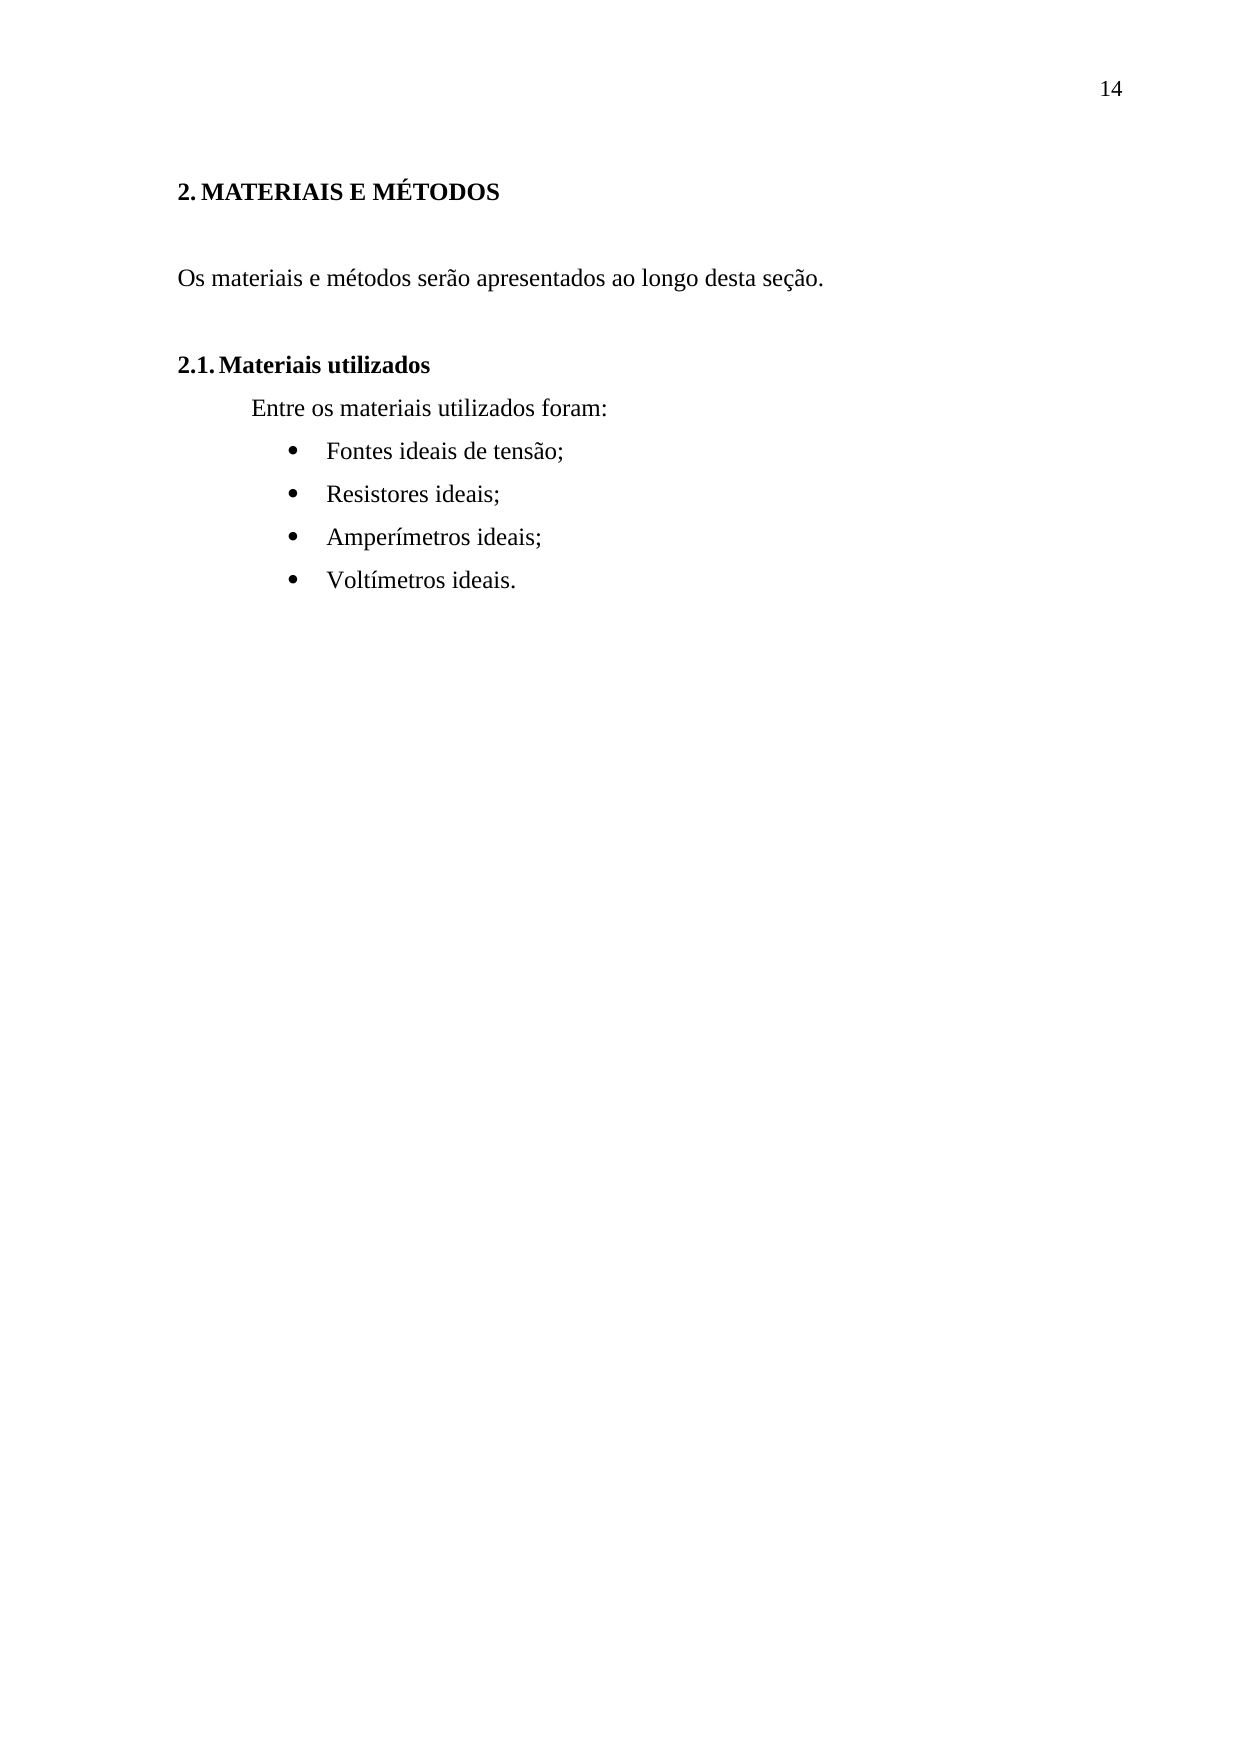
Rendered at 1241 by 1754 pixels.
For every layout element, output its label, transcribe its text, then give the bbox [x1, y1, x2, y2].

list Fontes ideais de tensão; [288, 436, 1122, 465]
list Resistores ideais; [288, 479, 1122, 508]
subtitle Materiais utilizados [177, 350, 1122, 378]
list Voltímetros ideais. [288, 565, 1122, 594]
list Amperímetros ideais; [288, 522, 1122, 551]
text Entre os materiais utilizados foram: [177, 393, 1122, 422]
text Os materiais e métodos serão apresentados ao longo desta seção. [177, 263, 1122, 292]
subtitle MATERIAIS E MÉTODOS [177, 177, 1122, 206]
